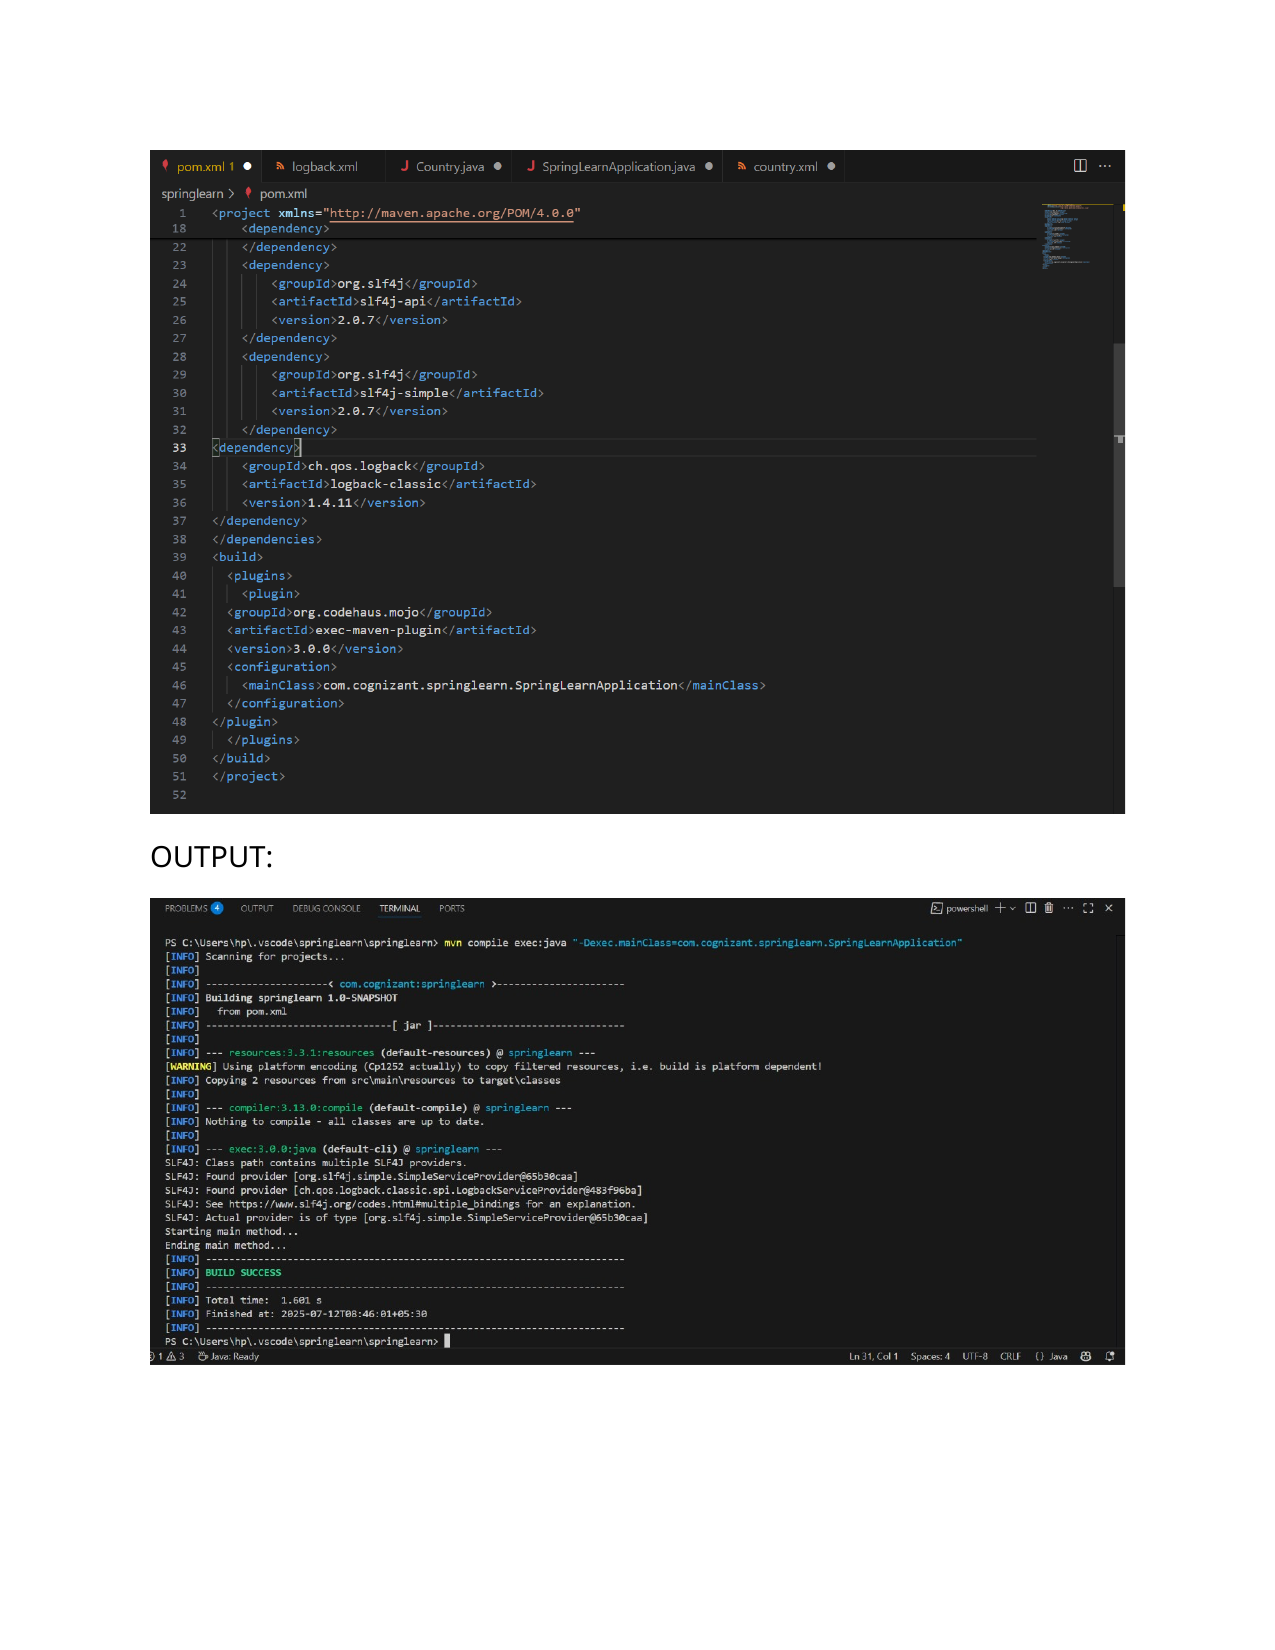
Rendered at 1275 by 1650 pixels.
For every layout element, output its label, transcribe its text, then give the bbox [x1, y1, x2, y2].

picture [150, 150, 1125, 814]
picture [150, 898, 1125, 1365]
text OUTPUT: [150, 836, 1125, 876]
